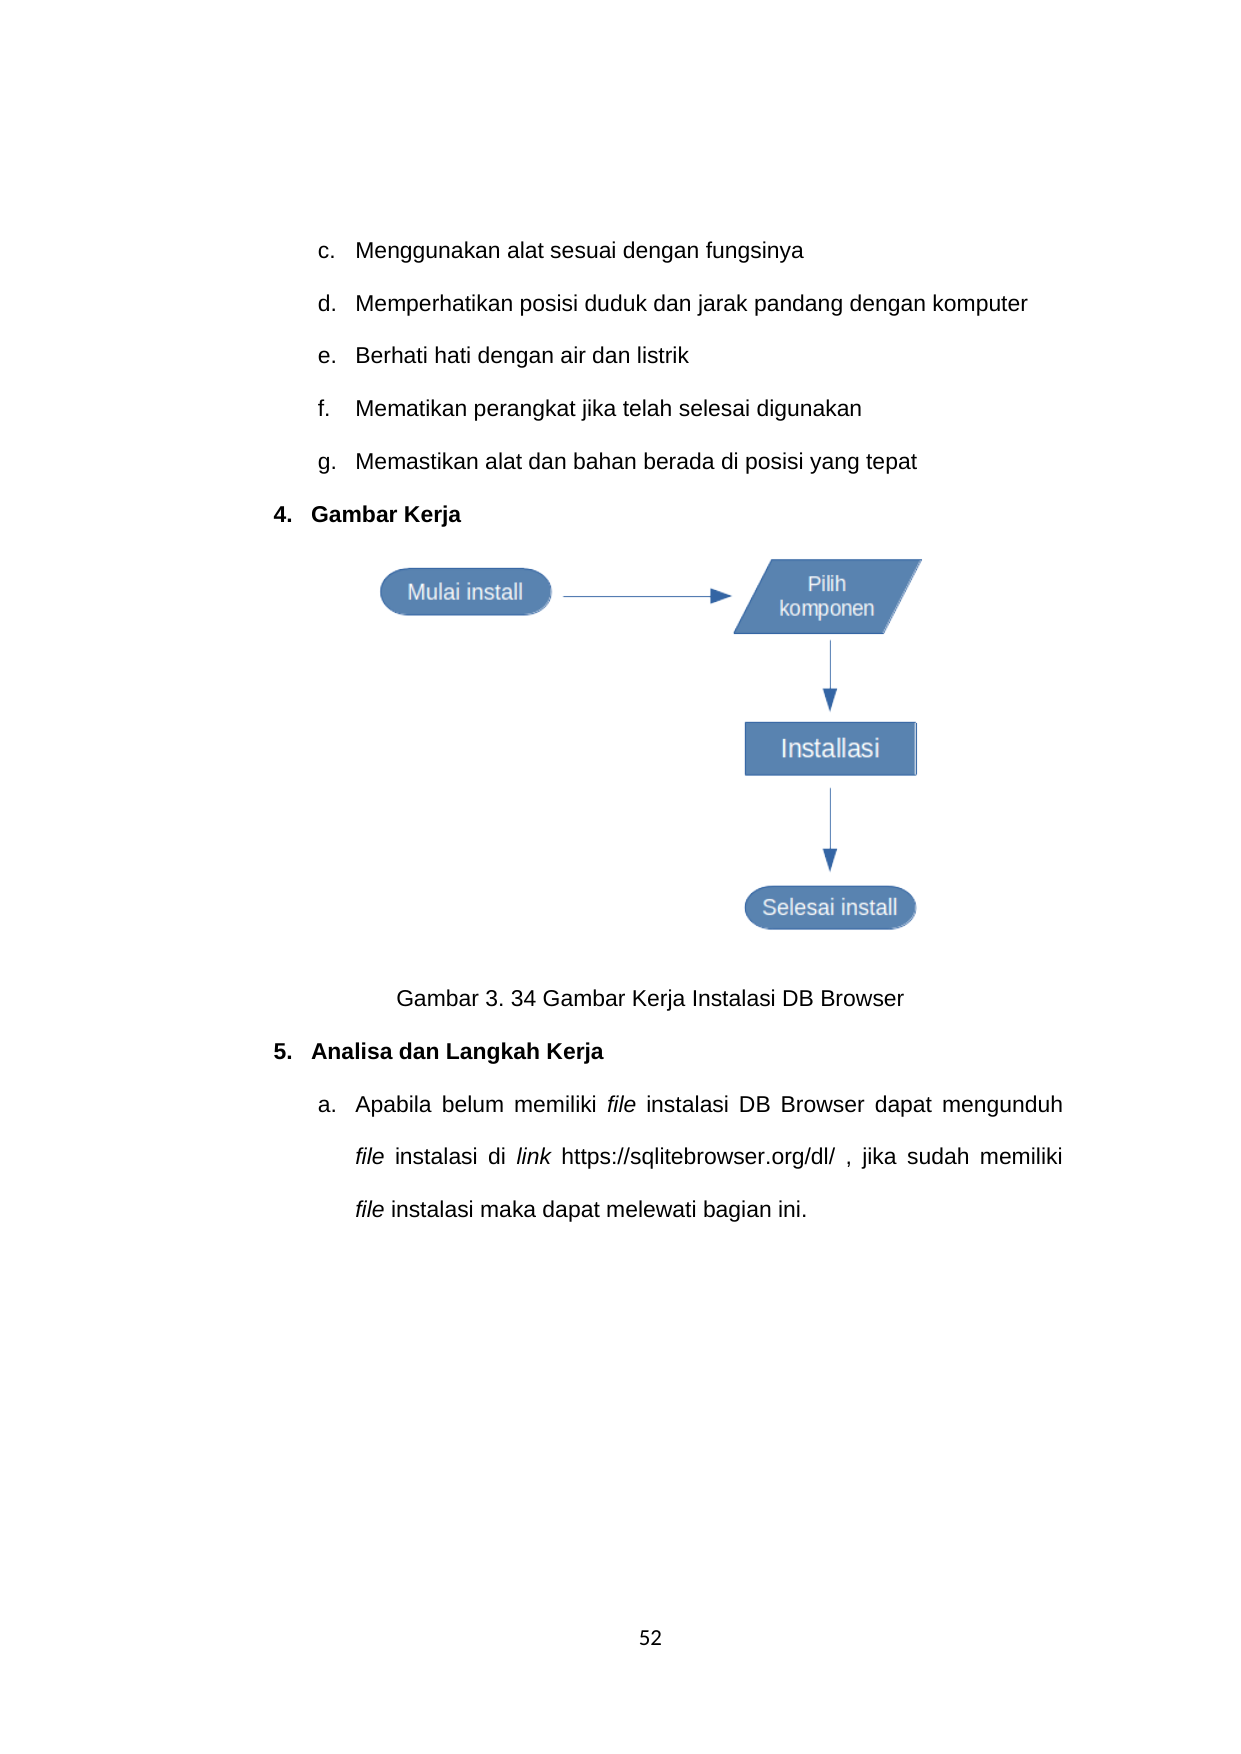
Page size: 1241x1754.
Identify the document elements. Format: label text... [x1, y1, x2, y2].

list Berhati hati dengan air dan listrik [318, 342, 1063, 369]
picture [363, 553, 937, 941]
list Memperhatikan posisi duduk dan jarak pandang dengan komputer [318, 290, 1063, 316]
subtitle Gambar Kerja [273, 501, 1063, 527]
list Memastikan alat dan bahan berada di posisi yang tepat [318, 448, 1063, 474]
subtitle Analisa dan Langkah Kerja [273, 1038, 1063, 1064]
list Apabila belum memiliki file instalasi DB Browser dapat mengunduh file instalasi di link https://sqlitebrowser.org/dl/ , jika sudah memiliki file instalasi maka dapat melewati bagian ini. [318, 1091, 1063, 1222]
list Mematikan perangkat jika telah selesai digunakan [318, 395, 1063, 421]
list Menggunakan alat sesuai dengan fungsinya [318, 237, 1063, 263]
